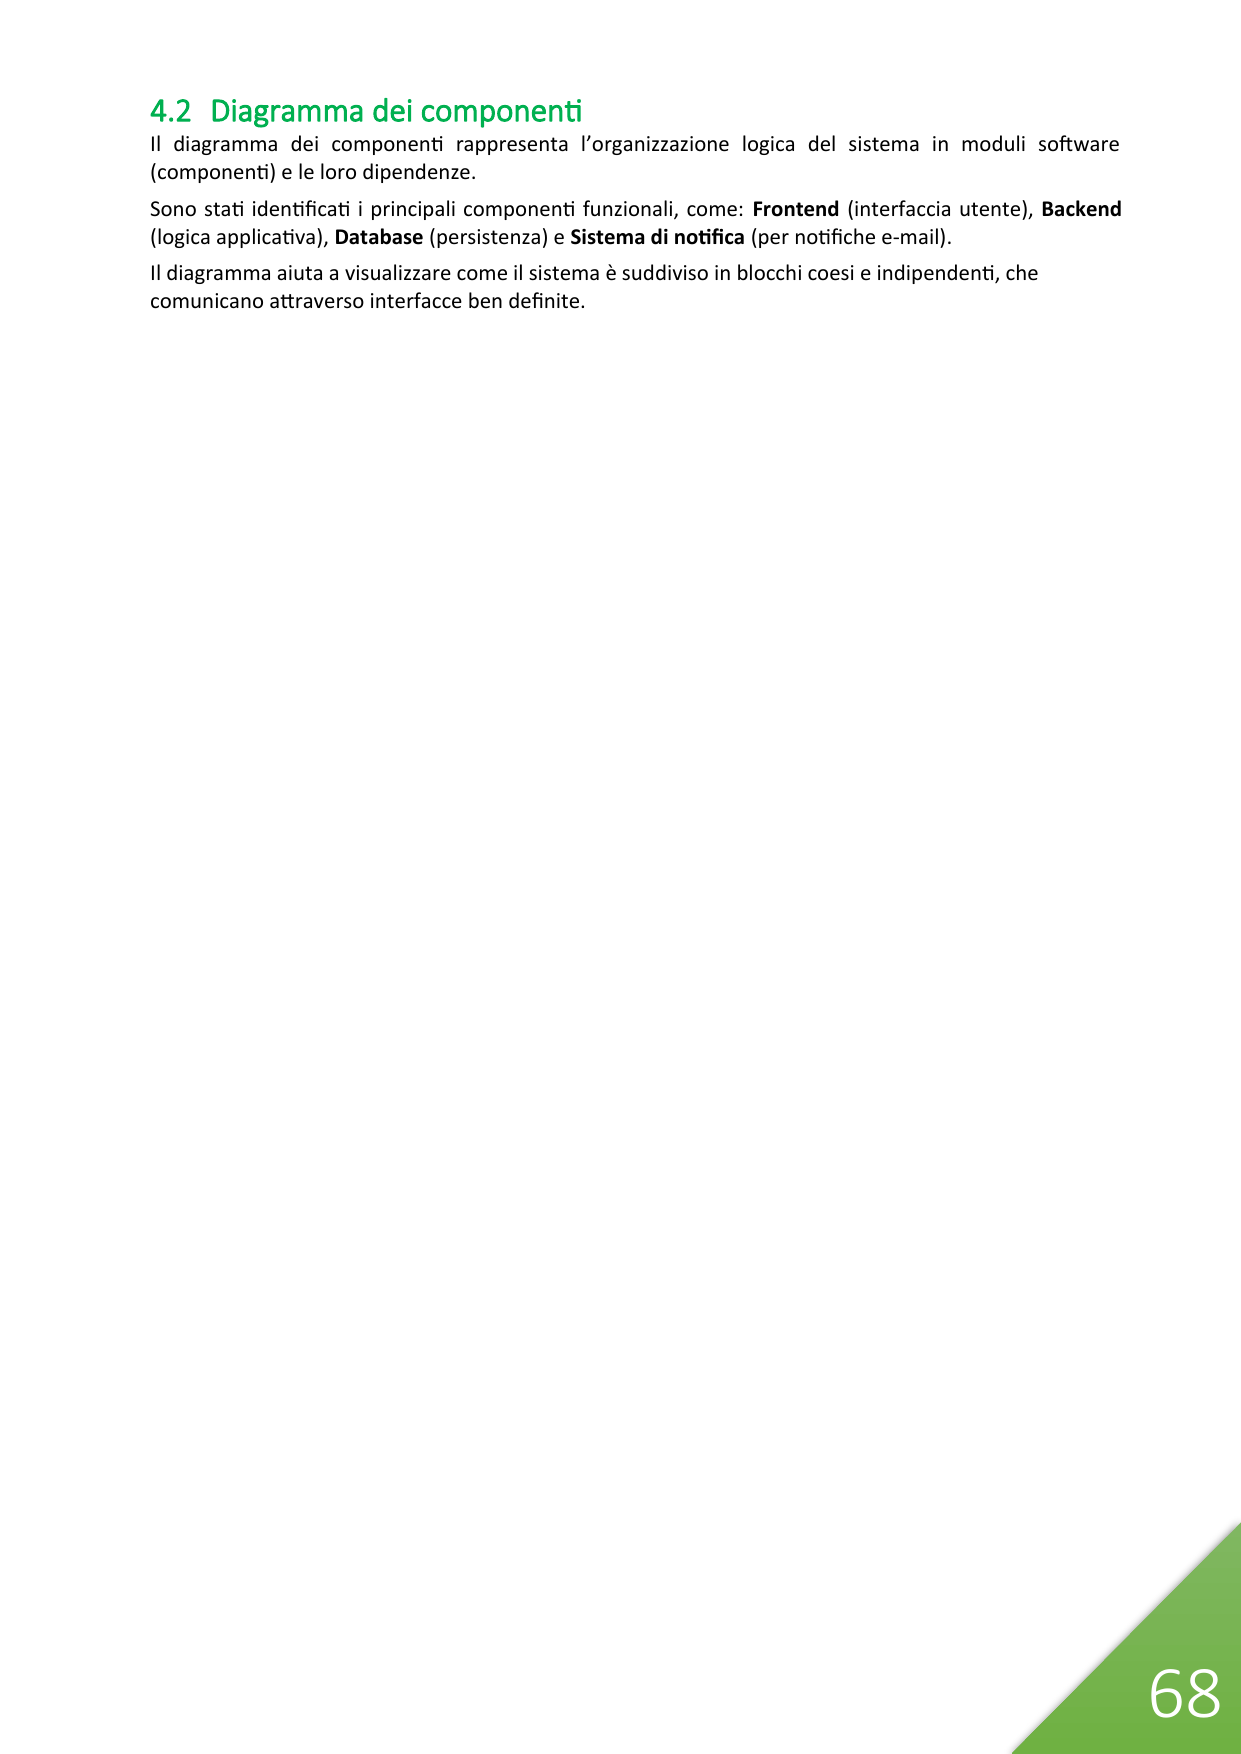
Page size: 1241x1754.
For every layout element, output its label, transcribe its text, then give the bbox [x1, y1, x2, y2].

text Il diagramma dei componenti rappresenta l’organizzazione logica del sistema in moduli software (componenti) e le loro dipendenze. [150, 129, 1122, 185]
subtitle Diagramma dei componenti [150, 89, 1122, 129]
text Sono stati identificati i principali componenti funzionali, come: Frontend (interfaccia utente), Backend (logica applicativa), Database (persistenza) e Sistema di notifica (per notifiche e-mail). [150, 194, 1122, 250]
text Il diagramma aiuta a visualizzare come il sistema è suddiviso in blocchi coesi e indipendenti, che comunicano attraverso interfacce ben definite. [150, 258, 1122, 314]
